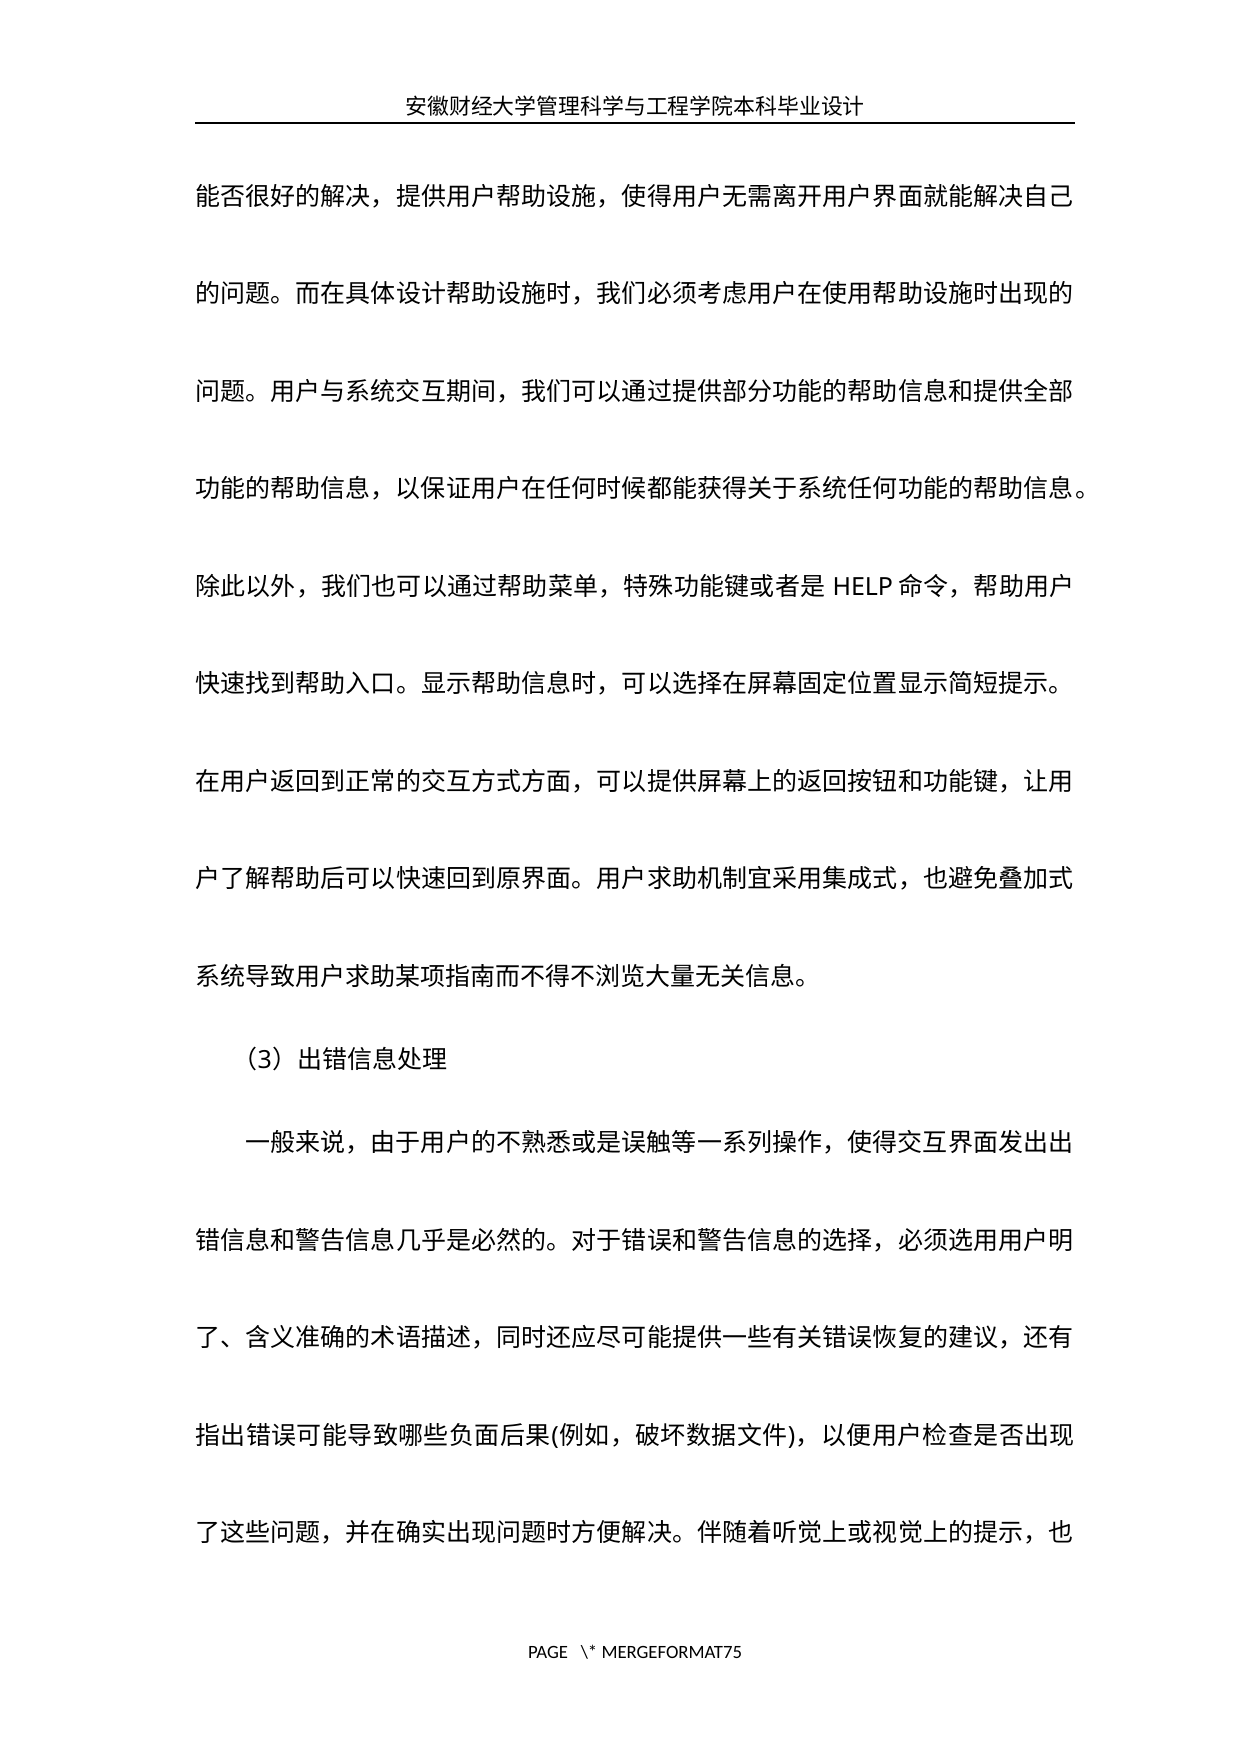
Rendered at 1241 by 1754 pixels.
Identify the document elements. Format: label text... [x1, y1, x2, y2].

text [195, 1108, 1075, 1563]
list （3）出错信息处理 [232, 1025, 1075, 1090]
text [195, 162, 1075, 1007]
